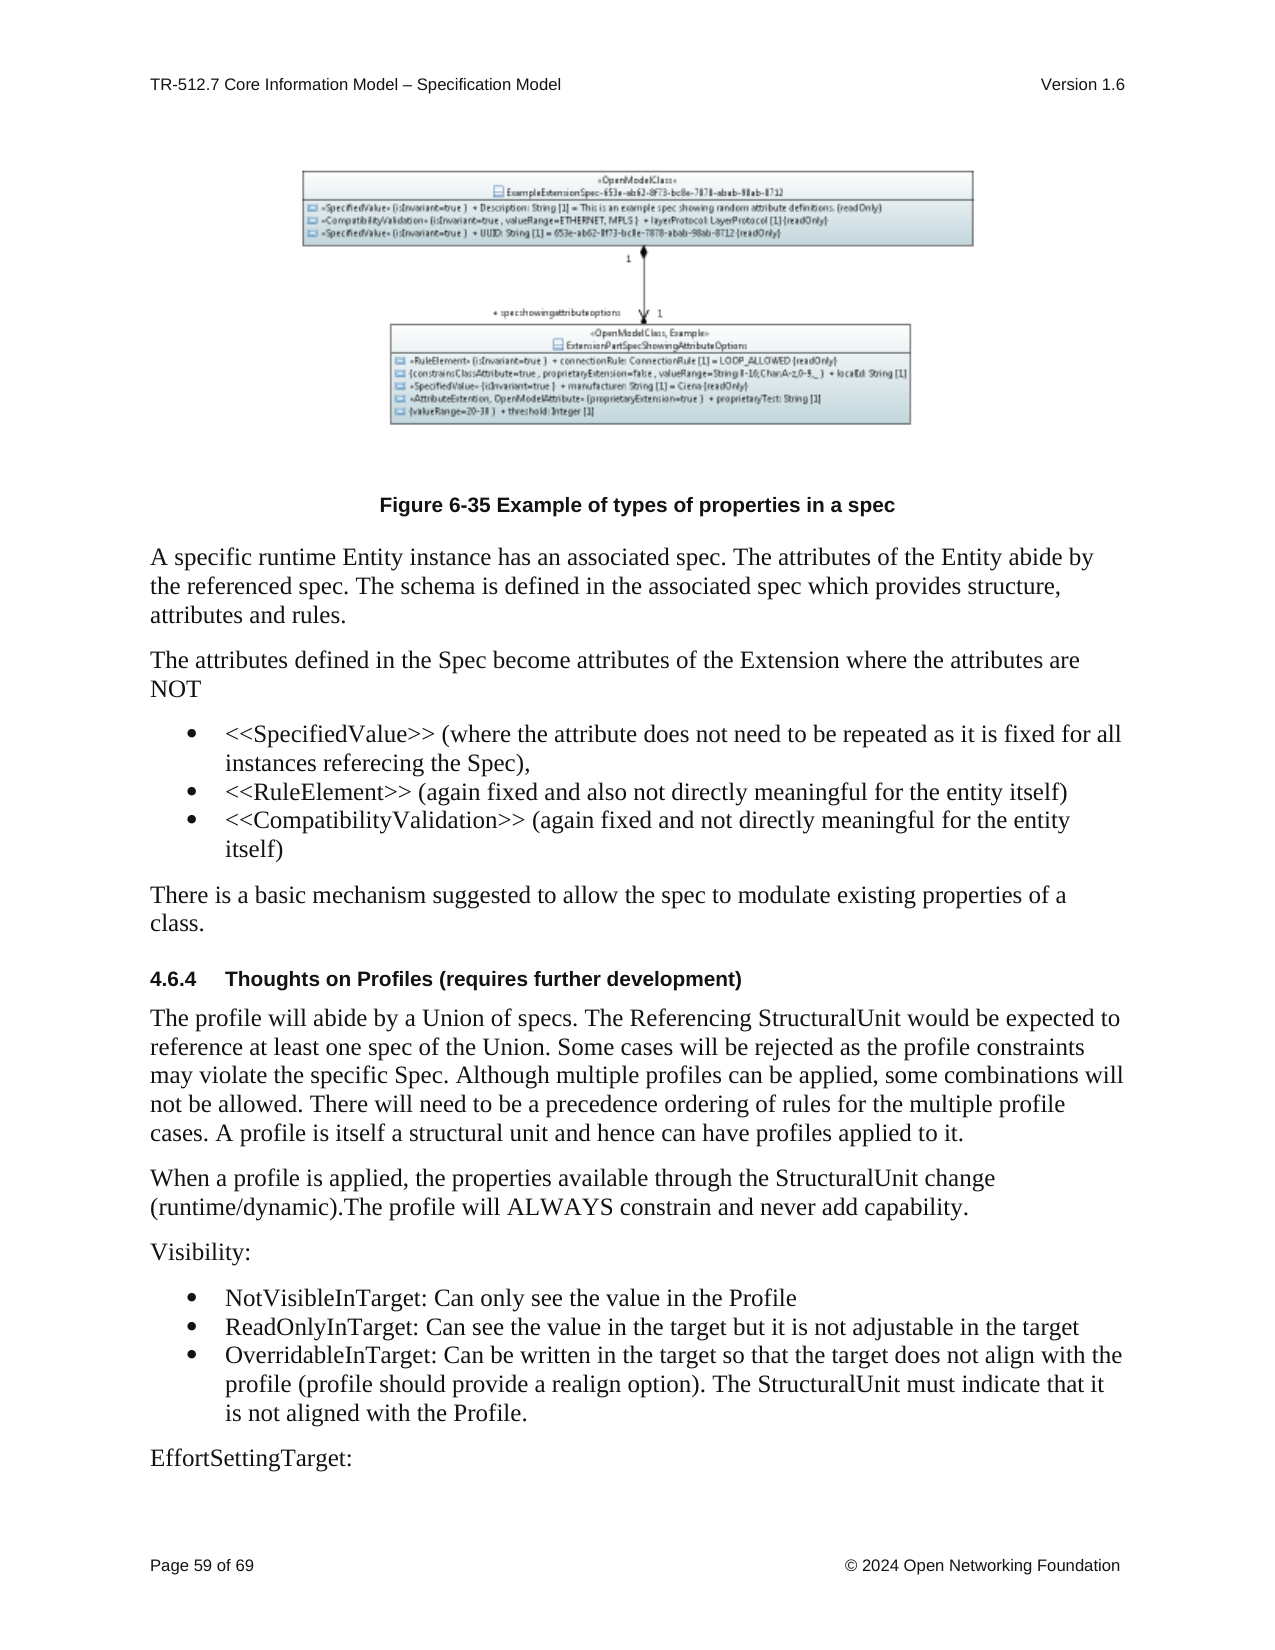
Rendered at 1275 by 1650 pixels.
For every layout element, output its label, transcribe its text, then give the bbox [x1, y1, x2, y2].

text The profile will abide by a Union of specs. The Referencing StructuralUnit would be expected to reference at least one spec of the Union. Some cases will be rejected as the profile constraints may violate the specific Spec. Although multiple profiles can be applied, some combinations will not be allowed. There will need to be a precedence ordering of rules for the multiple profile cases. A profile is itself a structural unit and hence can have profiles applied to it. [150, 1003, 1125, 1147]
list <<CompatibilityValidation>> (again fixed and not directly meaningful for the entity itself) [187, 806, 1125, 863]
list ReadOnlyInTarget: Can see the value in the target but it is not adjustable in the target [187, 1312, 1125, 1340]
text There is a basic mechanism suggested to allow the spec to modulate existing properties of a class. [150, 880, 1125, 937]
text EffortSettingTarget: [150, 1443, 1125, 1472]
text The attributes defined in the Spec become attributes of the Extension where the attributes are NOT [150, 645, 1125, 703]
text When a profile is applied, the properties available through the StructuralUnit change (runtime/dynamic).The profile will ALWAYS constrain and never add capability. [150, 1163, 1125, 1221]
list <<SpecifiedValue>> (where the attribute does not need to be repeated as it is fixed for all instances referecing the Spec), [187, 719, 1125, 777]
text Visibility: [150, 1237, 1125, 1266]
subtitle Thoughts on Profiles (requires further development) [150, 966, 1125, 990]
list OverridableInTarget: Can be written in the target so that the target does not align with the profile (profile should provide a realign option). The StructuralUnit must indicate that it is not aligned with the Profile. [187, 1340, 1125, 1427]
list NotVisibleInTarget: Can only see the value in the Profile [187, 1283, 1125, 1312]
text A specific runtime Entity instance has an associated spec. The attributes of the Entity abide by the referenced spec. The schema is defined in the associated spec which provides structure, attributes and rules. [150, 542, 1125, 628]
list <<RuleElement>> (again fixed and also not directly meaningful for the entity itself) [187, 777, 1125, 806]
